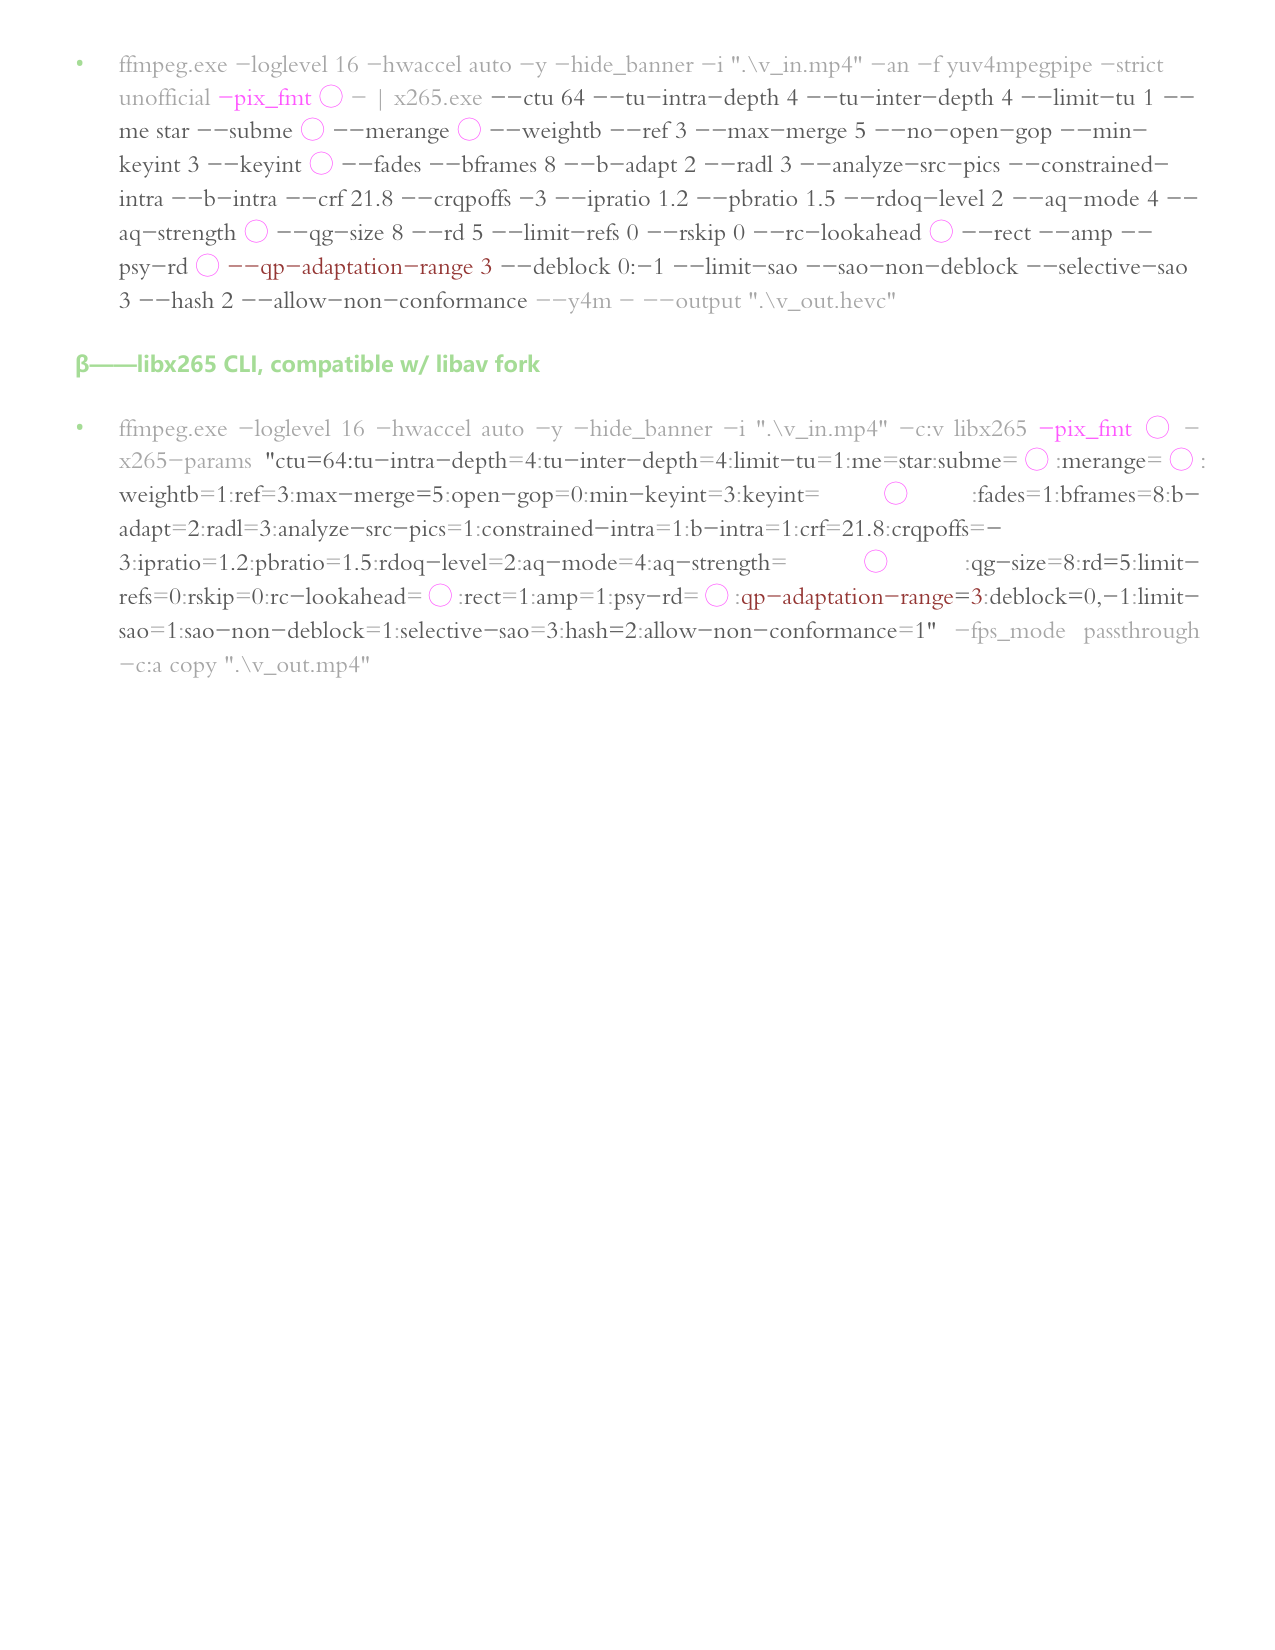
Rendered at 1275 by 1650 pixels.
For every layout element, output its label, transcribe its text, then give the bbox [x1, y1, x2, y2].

text β——libx265 CLI, compatible w/ libav fork [75, 347, 1200, 381]
list ffmpeg.exe -loglevel 16 -hwaccel auto -y -hide_banner -i ".\v_in.mp4" -an -f yuv4mpegpipe -strict unofficial -pix_fmt 〇 - | x265.exe --ctu 64 --tu-intra-depth 4 --tu-inter-depth 4 --limit-tu 1 --me star --subme 〇 --merange 〇 --weightb --ref 3 --max-merge 5 --no-open-gop --min-keyint 3 --keyint 〇 --fades --bframes 8 --b-adapt 2 --radl 3 --analyze-src-pics --constrained-intra --b-intra --crf 21.8 --crqpoffs -3 --ipratio 1.2 --pbratio 1.5 --rdoq-level 2 --aq-mode 4 --aq-strength 〇 --qg-size 8 --rd 5 --limit-refs 0 --rskip 0 --rc-lookahead 〇 --rect --amp --psy-rd 〇 --qp-adaptation-range 3 --deblock 0:-1 --limit-sao --sao-non-deblock --selective-sao 3 --hash 2 --allow-non-conformance --y4m - --output ".\v_out.hevc" [75, 46, 1200, 318]
list ffmpeg.exe -loglevel 16 -hwaccel auto -y -hide_banner -i ".\v_in.mp4" -c:v libx265 -pix_fmt 〇 -x265-params "ctu=64:tu-intra-depth=4:tu-inter-depth=4:limit-tu=1:me=star:subme=〇:merange=〇:weightb=1:ref=3:max-merge=5:open-gop=0:min-keyint=3:keyint=〇:fades=1:bframes=8:b-adapt=2:radl=3:analyze-src-pics=1:constrained-intra=1:b-intra=1:crf=21.8:crqpoffs=-3:ipratio=1.2:pbratio=1.5:rdoq-level=2:aq-mode=4:aq-strength=〇:qg-size=8:rd=5:limit-refs=0:rskip=0:rc-lookahead=〇:rect=1:amp=1:psy-rd=〇:qp-adaptation-range=3:deblock=0,-1:limit-sao=1:sao-non-deblock=1:selective-sao=3:hash=2:allow-non-conformance=1" -fps_mode passthrough -c:a copy ".\v_out.mp4" [75, 410, 1200, 682]
